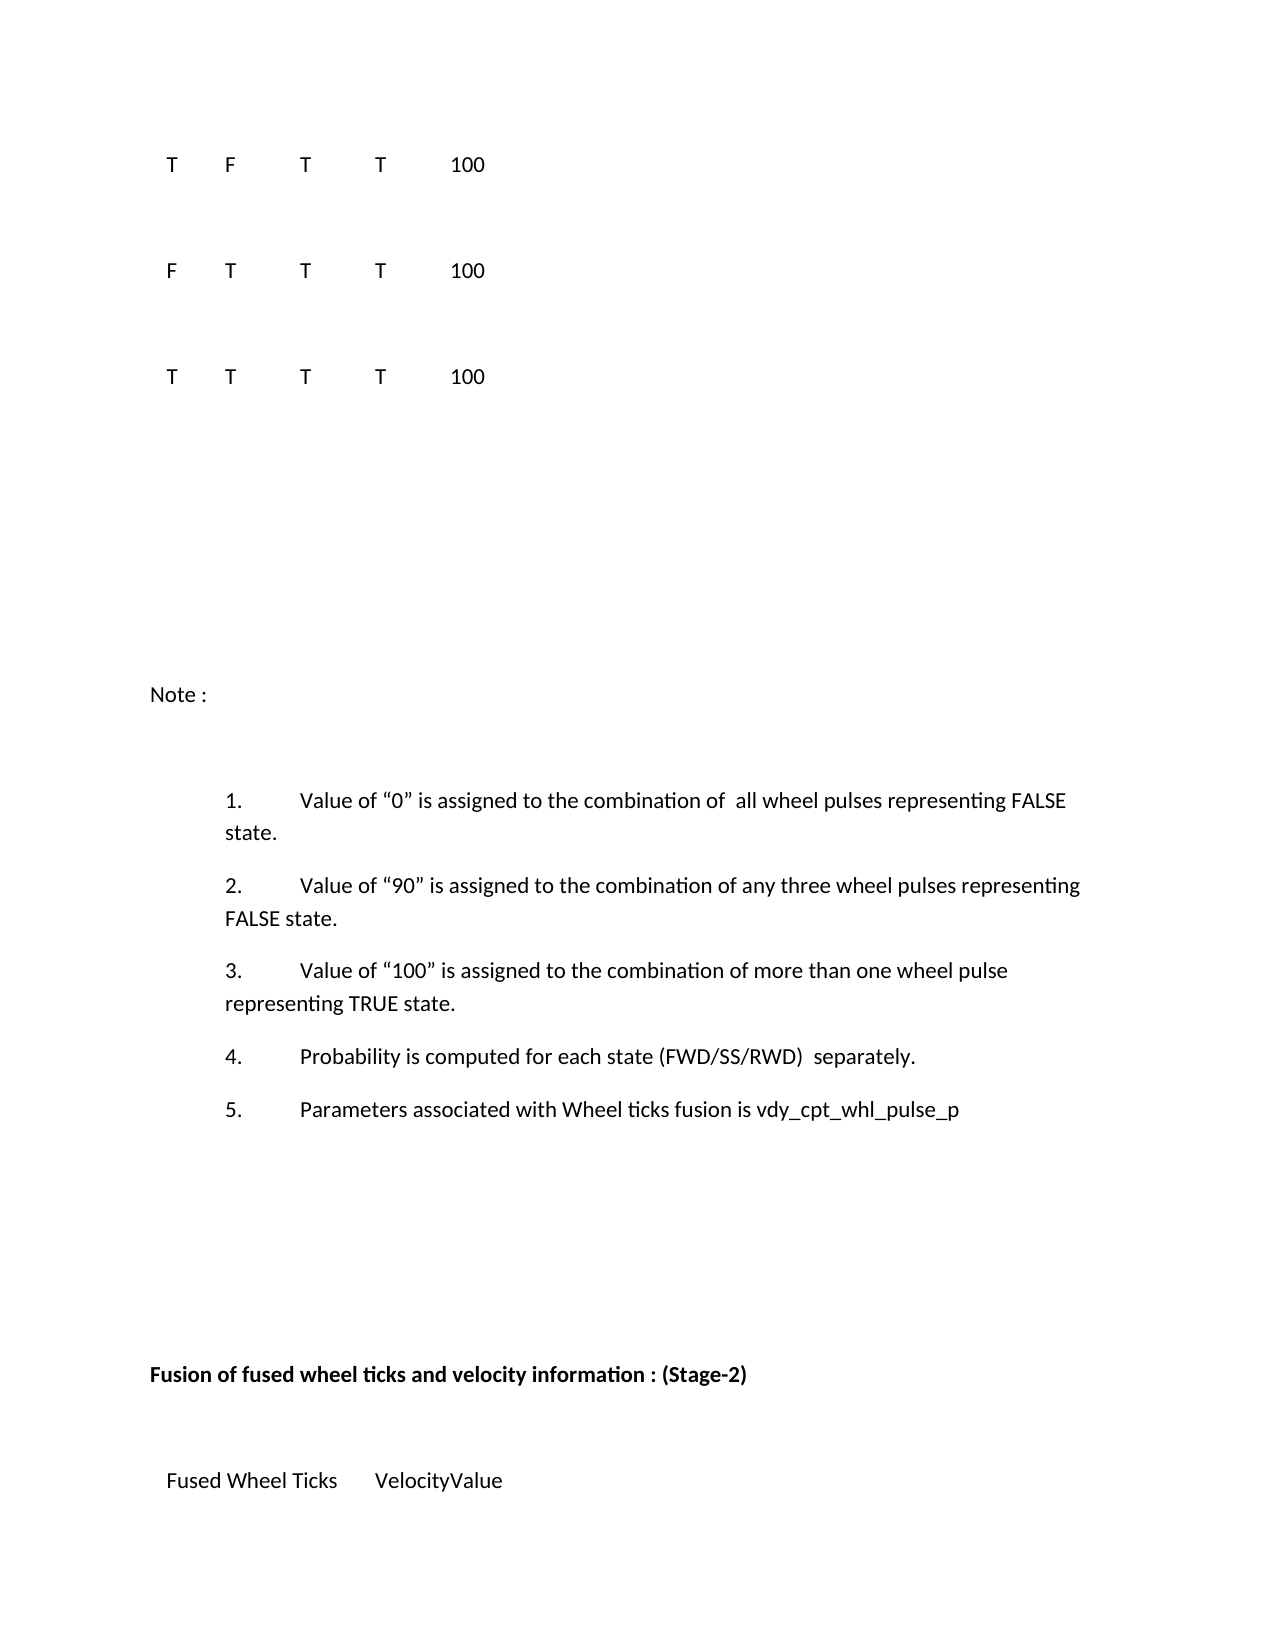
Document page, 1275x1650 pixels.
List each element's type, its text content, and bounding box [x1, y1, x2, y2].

text T F T T 100 [166, 150, 1125, 178]
text Fused Wheel Ticks Velocity Value [166, 1466, 1125, 1494]
text 2. Value of “90” is assigned to the combination of any three wheel pulses representing FALSE state. [225, 871, 1125, 932]
text Note : [150, 680, 1125, 708]
text T T T T 100 [166, 362, 1125, 390]
text 1. Value of “0” is assigned to the combination of all wheel pulses representing FALSE state. [225, 786, 1125, 846]
text 5. Parameters associated with Wheel ticks fusion is vdy_cpt_whl_pulse_p [225, 1095, 1125, 1123]
text 3. Value of “100” is assigned to the combination of more than one wheel pulse representing TRUE state. [225, 957, 1125, 1017]
text F T T T 100 [166, 256, 1125, 284]
text 4. Probability is computed for each state (FWD/SS/RWD) separately. [225, 1042, 1125, 1070]
text Fusion of fused wheel ticks and velocity information : (Stage-2) [150, 1360, 1125, 1388]
